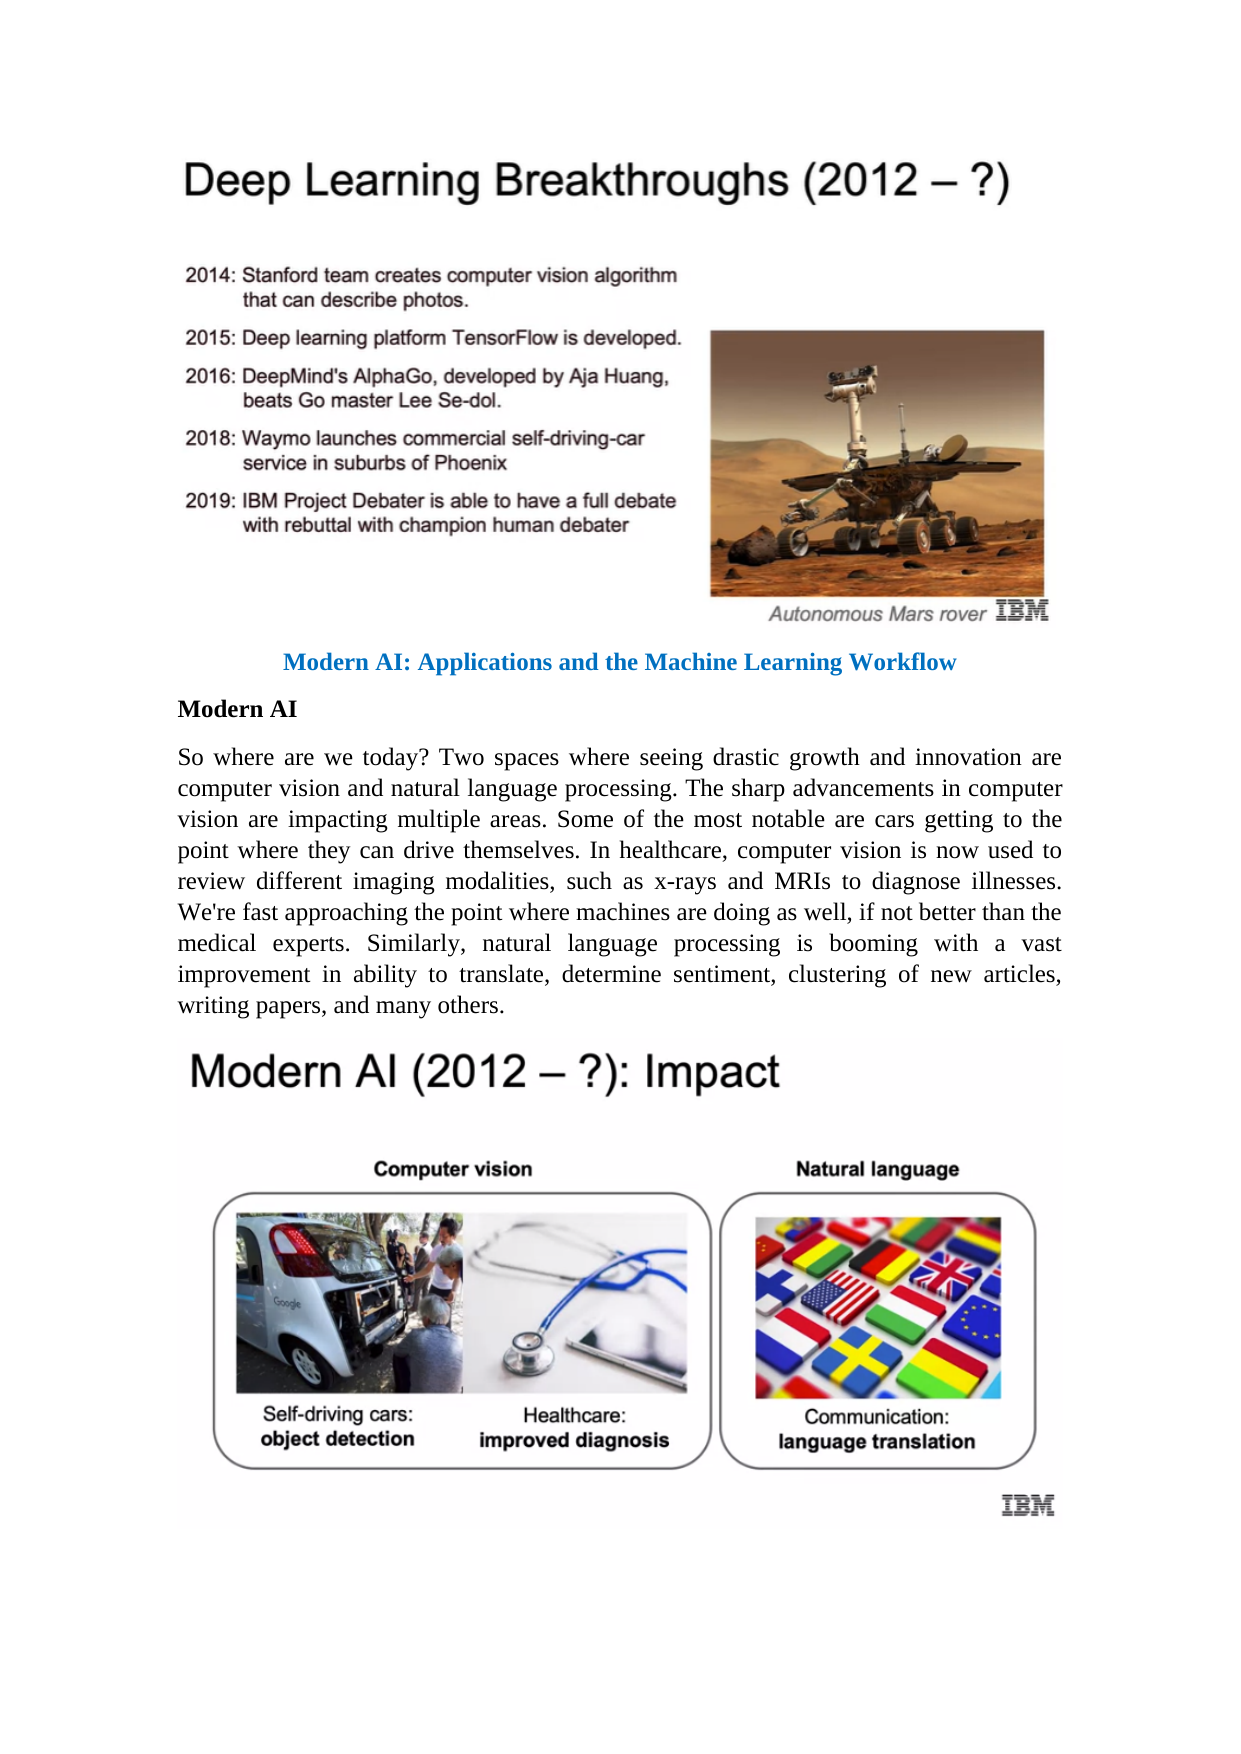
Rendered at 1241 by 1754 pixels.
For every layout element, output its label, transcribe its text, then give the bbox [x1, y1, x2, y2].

picture [177, 1038, 1063, 1529]
text Modern AI [177, 694, 1063, 723]
text Modern AI: Applications and the Machine Learning Workflow [177, 647, 1063, 675]
picture [177, 147, 1063, 628]
text So where are we today? Two spaces where seeing drastic growth and innovation are computer vision and natural language processing. The sharp advancements in computer vision are impacting multiple areas. Some of the most notable are cars getting to the point where they can drive themselves. In healthcare, computer vision is now used to review different imaging modalities, such as x-rays and MRIs to diagnose illnesses. We're fast approaching the point where machines are doing as well, if not better than the medical experts. Similarly, natural language processing is booming with a vast improvement in ability to translate, determine sentiment, clustering of new articles, writing papers, and many others. [177, 742, 1063, 1019]
